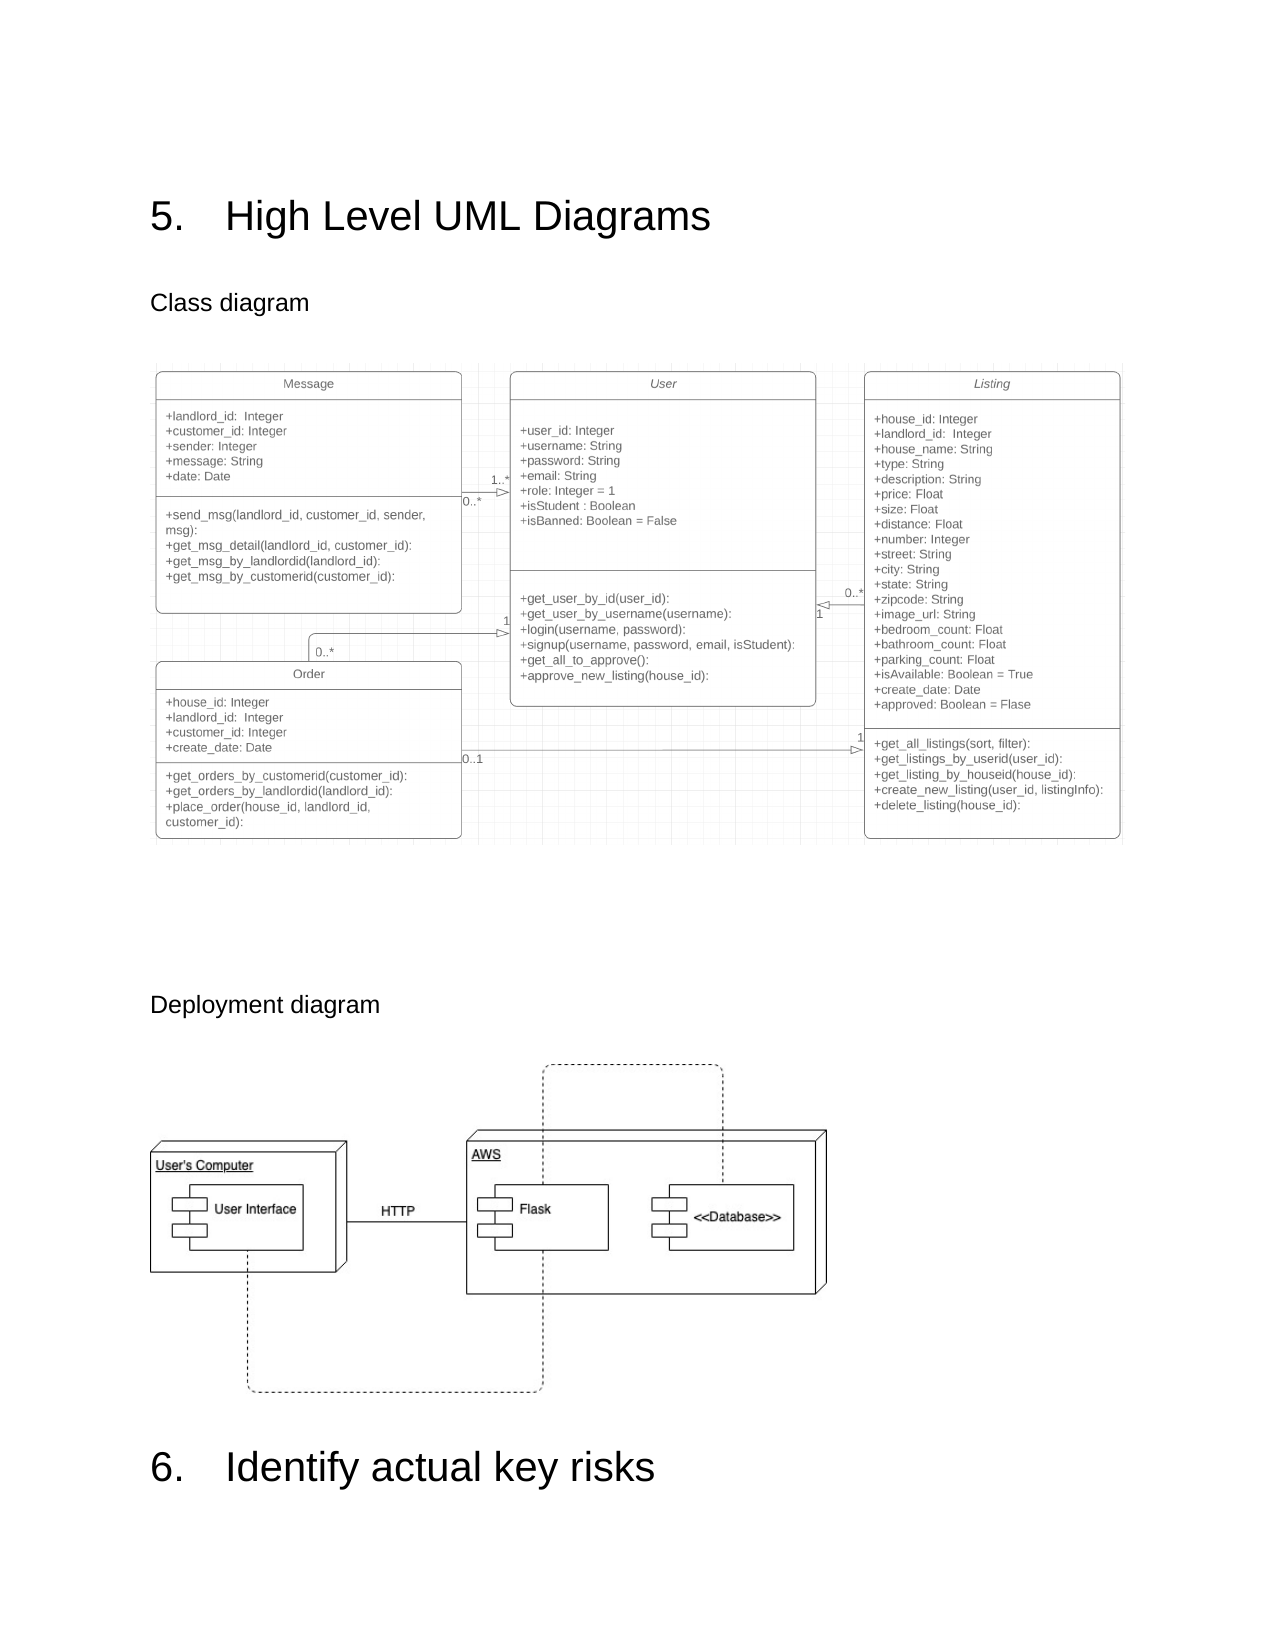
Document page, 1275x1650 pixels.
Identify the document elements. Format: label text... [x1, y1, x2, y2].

subtitle Class diagram [150, 288, 1125, 317]
subtitle Identify actual key risks [150, 1442, 1125, 1490]
subtitle High Level UML Diagrams [150, 192, 1125, 239]
picture [150, 363, 1125, 845]
picture [150, 1064, 827, 1394]
subtitle Deployment diagram [150, 990, 1125, 1019]
